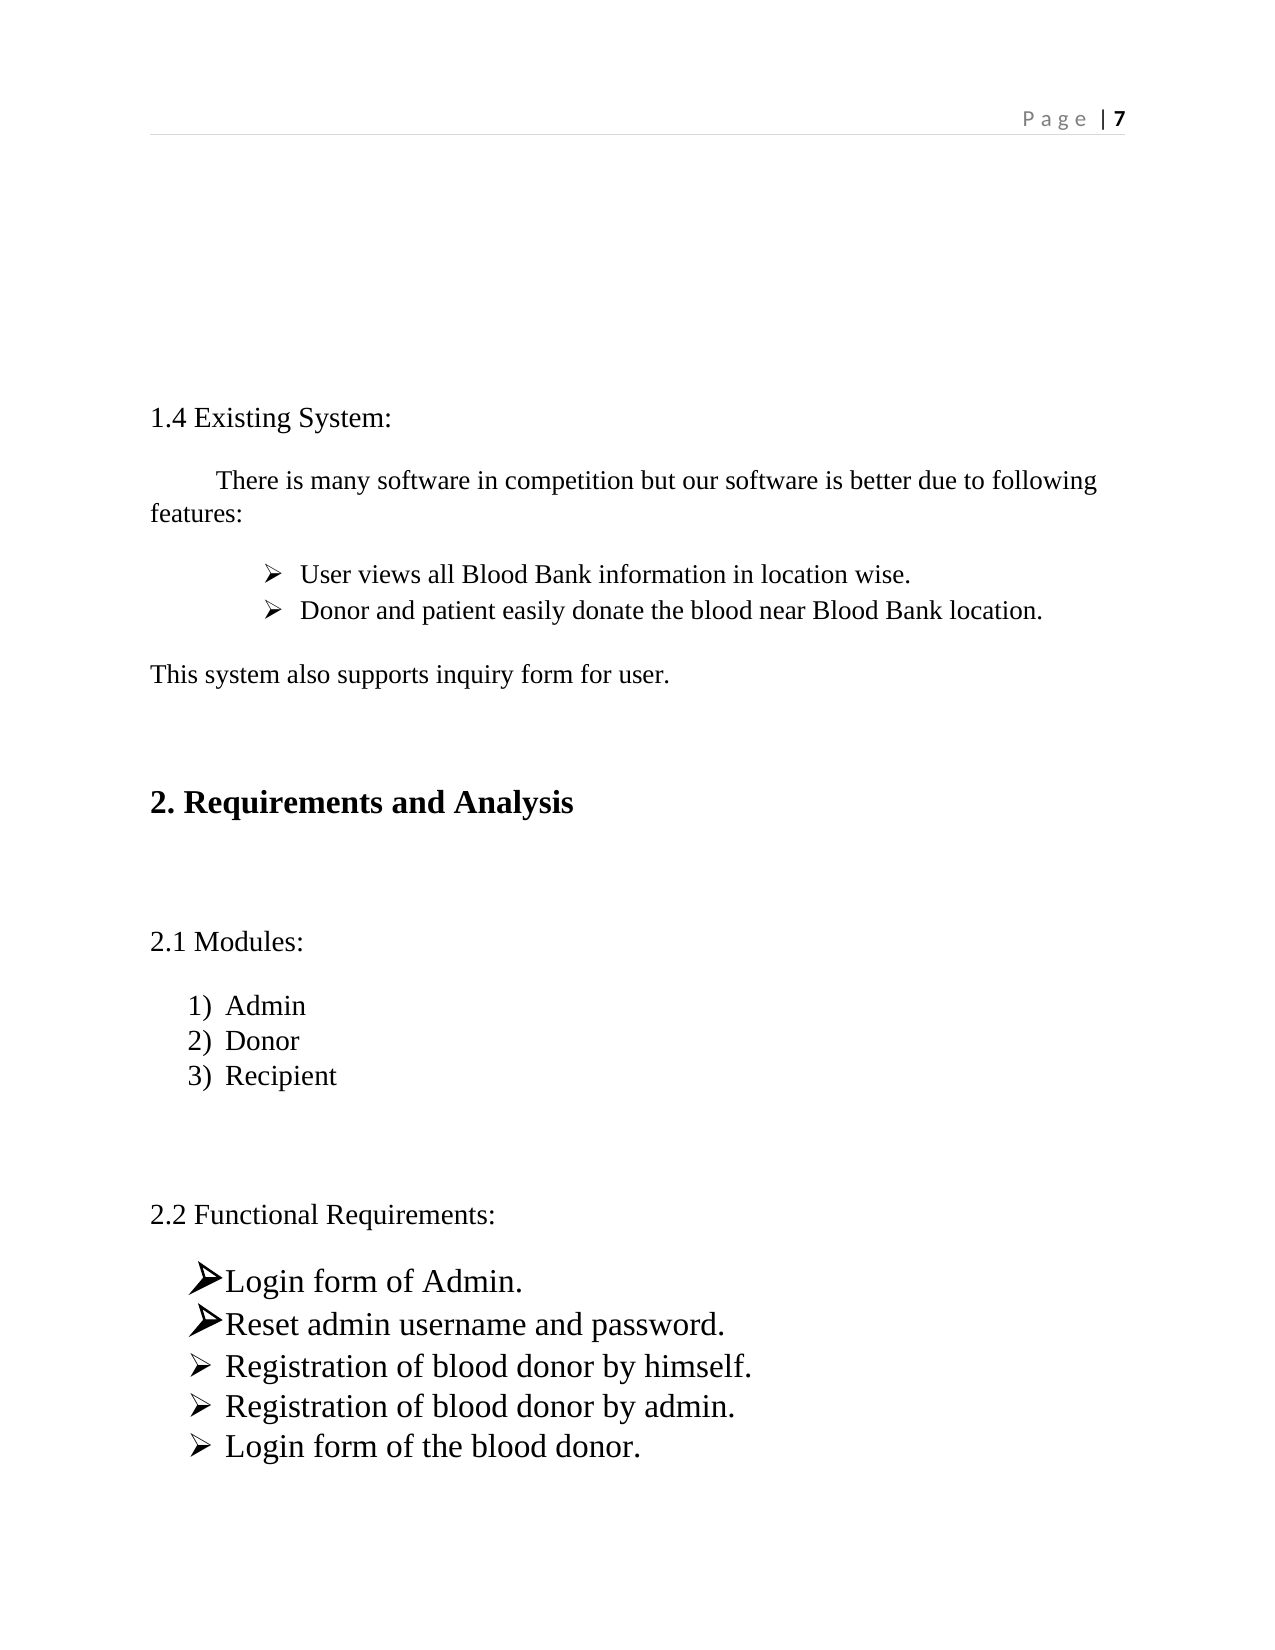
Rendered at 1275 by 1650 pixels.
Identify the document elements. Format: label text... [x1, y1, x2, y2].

text 2.1 Modules: [150, 924, 1125, 957]
text This system also supports inquiry form for user. [150, 658, 1125, 689]
list Login form of the blood donor. [187, 1426, 1125, 1465]
list Reset admin username and password. [187, 1304, 1125, 1344]
text 1.4 Existing System: [150, 400, 1125, 433]
list User views all Blood Bank information in location wise. [262, 558, 1125, 590]
text 2. Requirements and Analysis [150, 782, 1125, 820]
list Donor [187, 1023, 1125, 1057]
list Donor and patient easily donate the blood near Blood Bank location. [262, 594, 1125, 625]
list Login form of Admin. [187, 1262, 1125, 1302]
list Registration of blood donor by admin. [187, 1386, 1125, 1424]
list Registration of blood donor by himself. [187, 1346, 1125, 1384]
list Admin [187, 988, 1125, 1022]
list Recipient [187, 1058, 1125, 1092]
text There is many software in competition but our software is better due to following features: [150, 464, 1125, 528]
text 2.2 Functional Requirements: [150, 1197, 1125, 1231]
